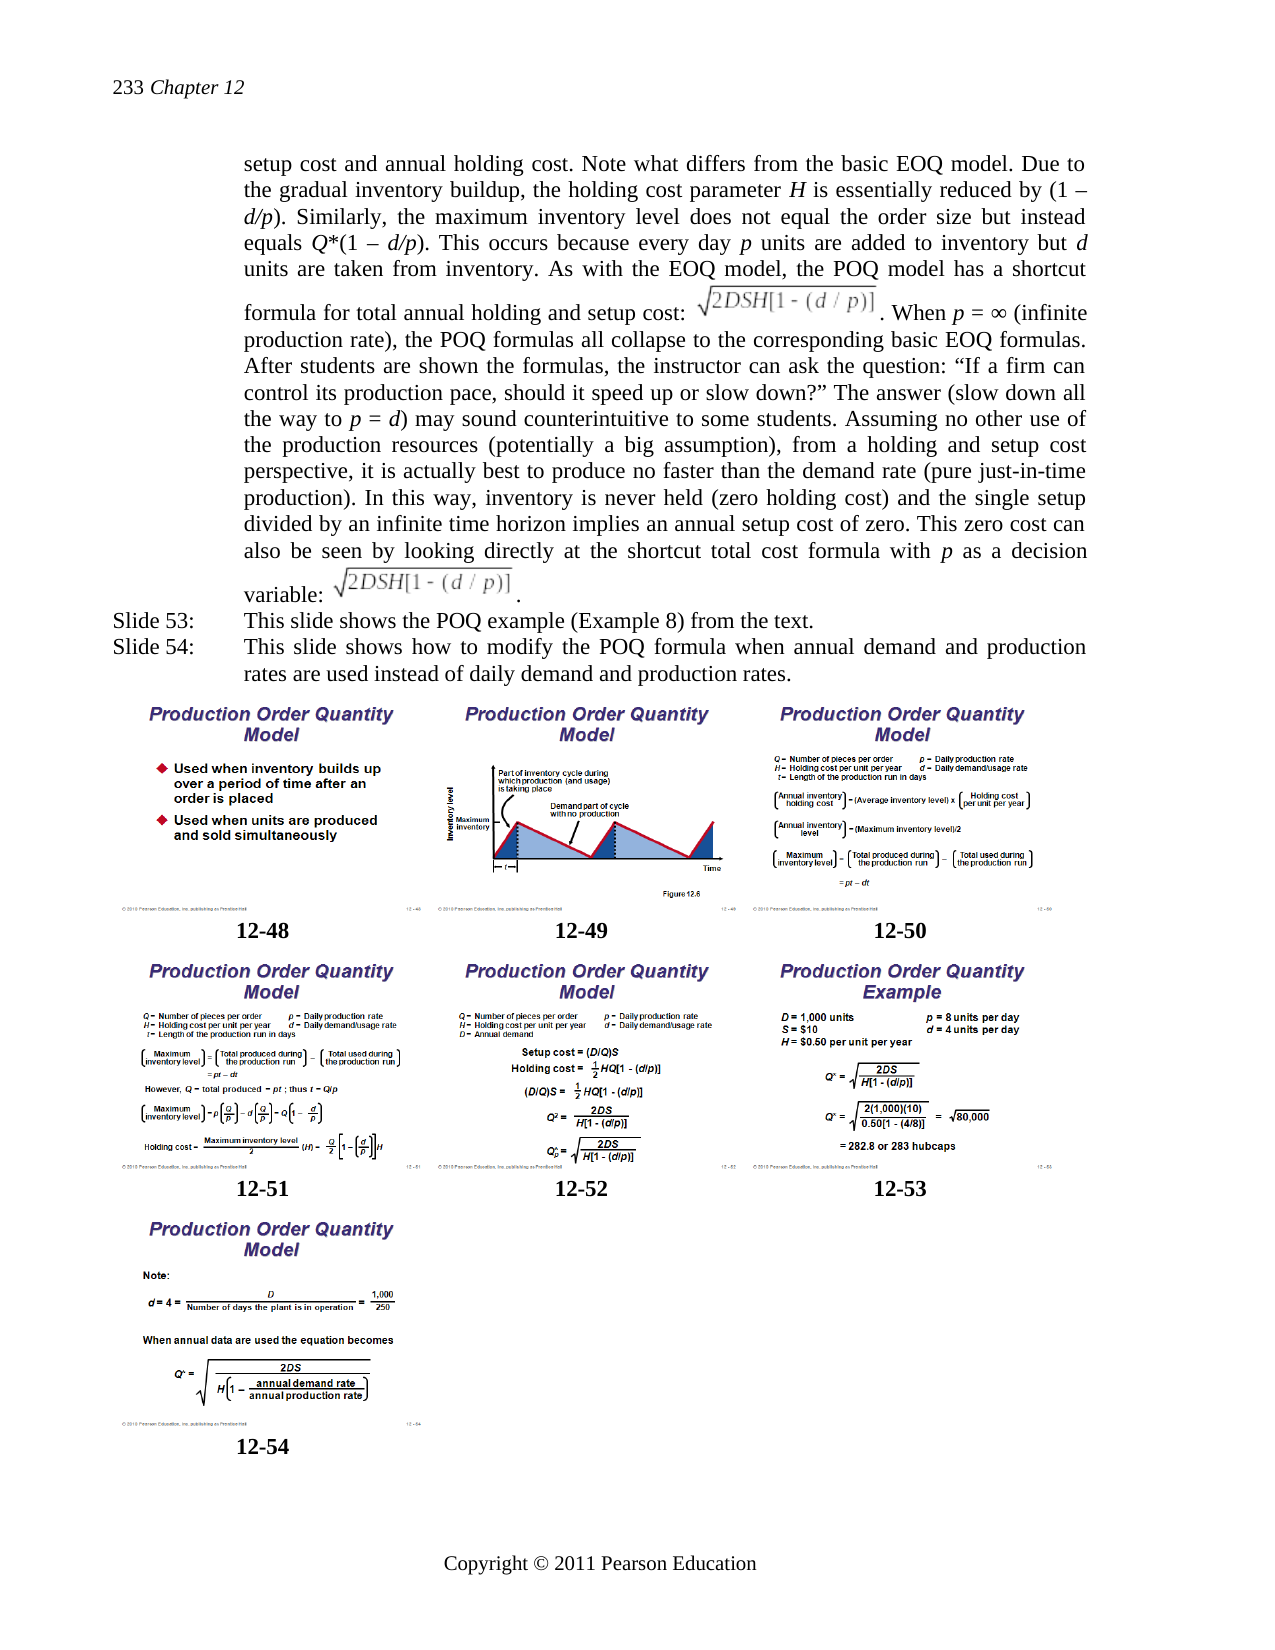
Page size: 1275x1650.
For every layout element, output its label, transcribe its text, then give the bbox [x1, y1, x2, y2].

text Slide 53: This slide shows the POQ example (Example 8) from the text. [112, 607, 1087, 633]
text 12-51 12-52 12-53 [112, 1175, 1087, 1202]
picture [112, 686, 1060, 918]
text 12-48 12-49 12-50 [112, 917, 1087, 944]
picture [112, 1201, 429, 1433]
text 12-54 [112, 1433, 1087, 1459]
text Slide 54: This slide shows how to modify the POQ formula when annual demand and production rates are used instead of daily demand and production rates. [112, 633, 1087, 686]
picture [112, 943, 1060, 1176]
